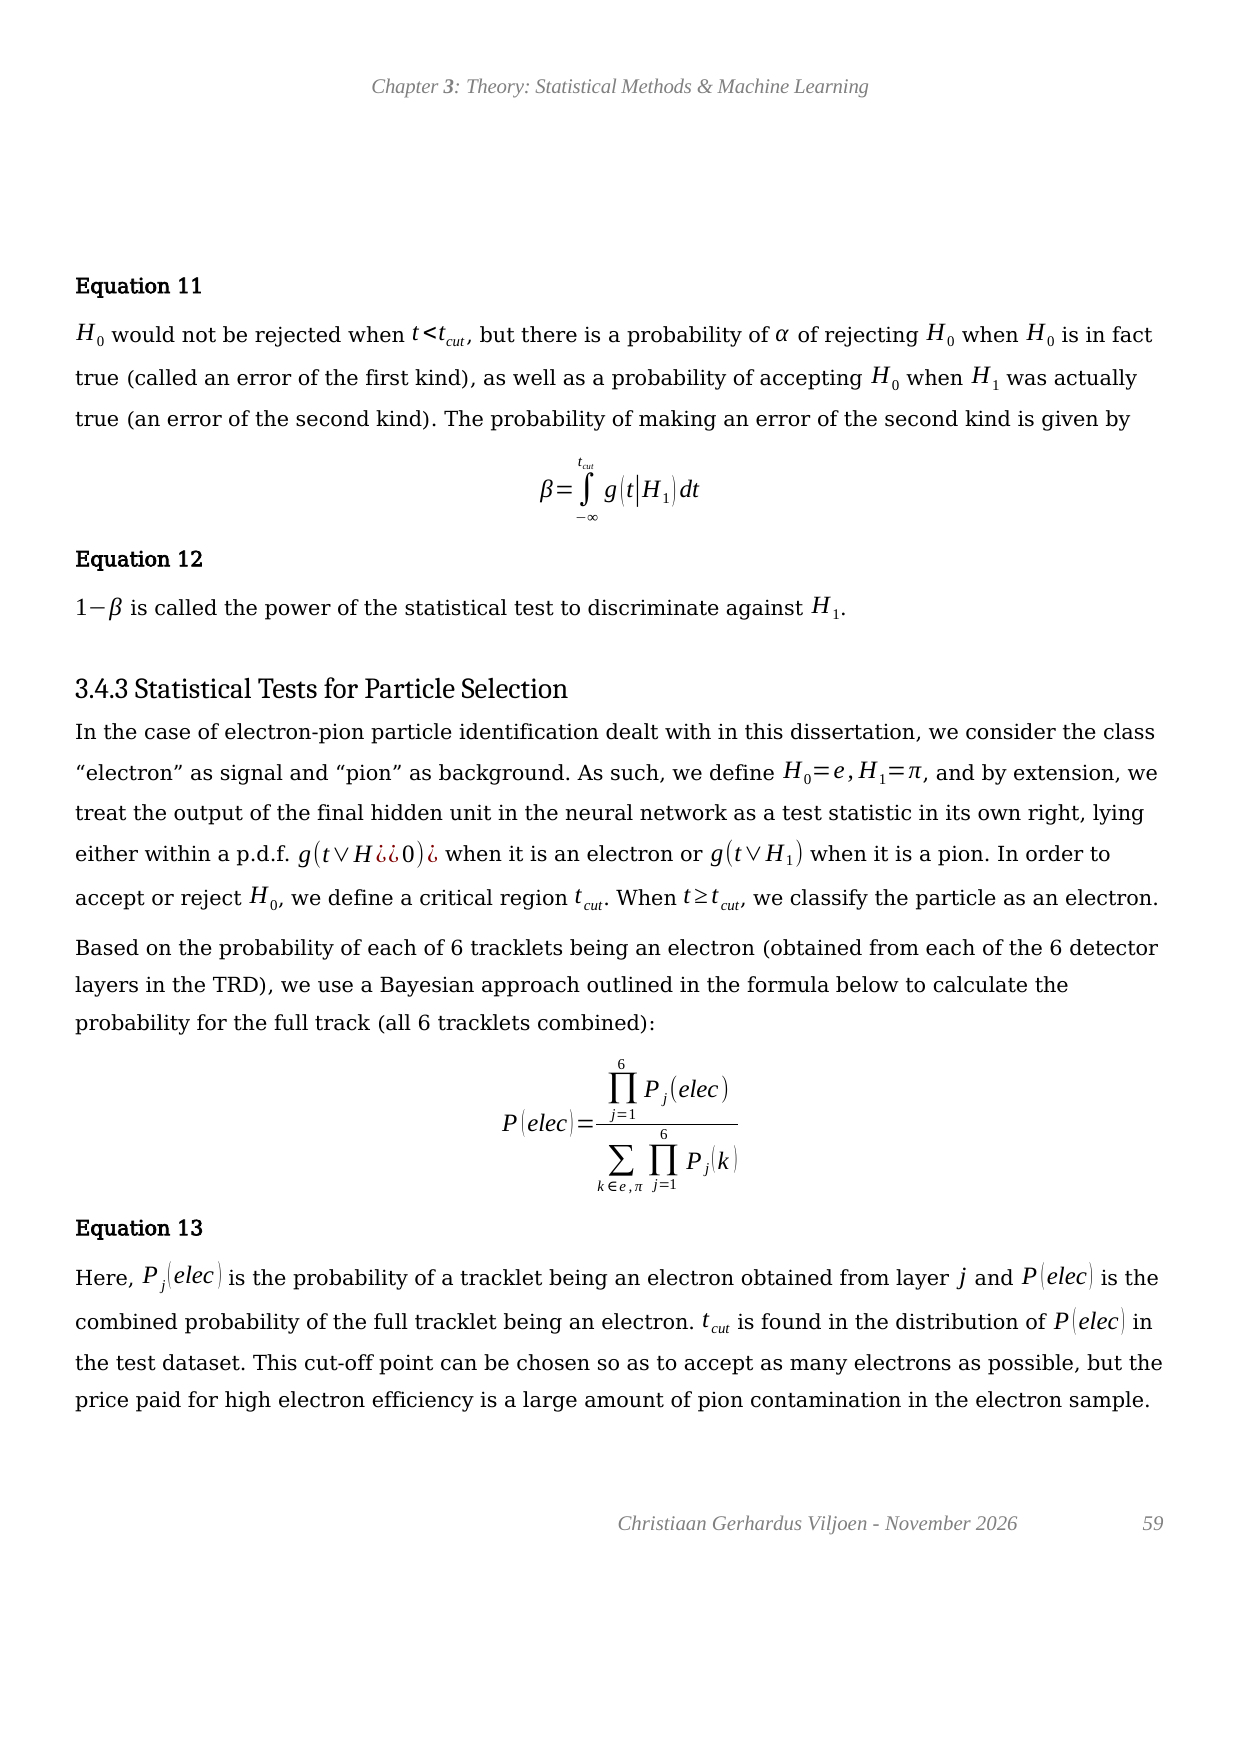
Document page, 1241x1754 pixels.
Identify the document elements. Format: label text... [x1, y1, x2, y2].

text Based on the probability of each of 6 tracklets being an electron (obtained from each of the 6 detector layers in the TRD), we use a Bayesian approach outlined in the formula below to calculate the probability for the full track (all 6 tracklets combined): [75, 934, 1165, 1034]
text Equation 12 [75, 546, 1165, 571]
subtitle Statistical Tests for Particle Selection [75, 673, 1165, 706]
text In the case of electron-pion particle identification dealt with in this dissertation, we consider the class “electron” as signal and “pion” as background. As such, we define , and by extension, we treat the output of the final hidden unit in the neural network as a test statistic in its own right, lying either within a p.d.f. when it is an electron or when it is a pion. In order to accept or reject , we define a critical region . When , we classify the particle as an electron. [75, 719, 1165, 913]
text Here, is the probability of a tracklet being an electron obtained from layer and is the combined probability of the full tracklet being an electron. is found in the distribution of in the test dataset. This cut-off point can be chosen so as to accept as many electrons as possible, but the price paid for high electron efficiency is a large amount of pion contamination in the electron sample. [75, 1260, 1165, 1412]
text is called the power of the statistical test to discriminate against . [75, 591, 1165, 623]
text Equation 11 [75, 272, 1165, 297]
text Equation 13 [75, 1214, 1165, 1239]
text would not be rejected when , but there is a probability of of rejecting when is in fact true (called an error of the first kind), as well as a probability of accepting when was actually true (an error of the second kind). The probability of making an error of the second kind is given by [75, 318, 1165, 431]
